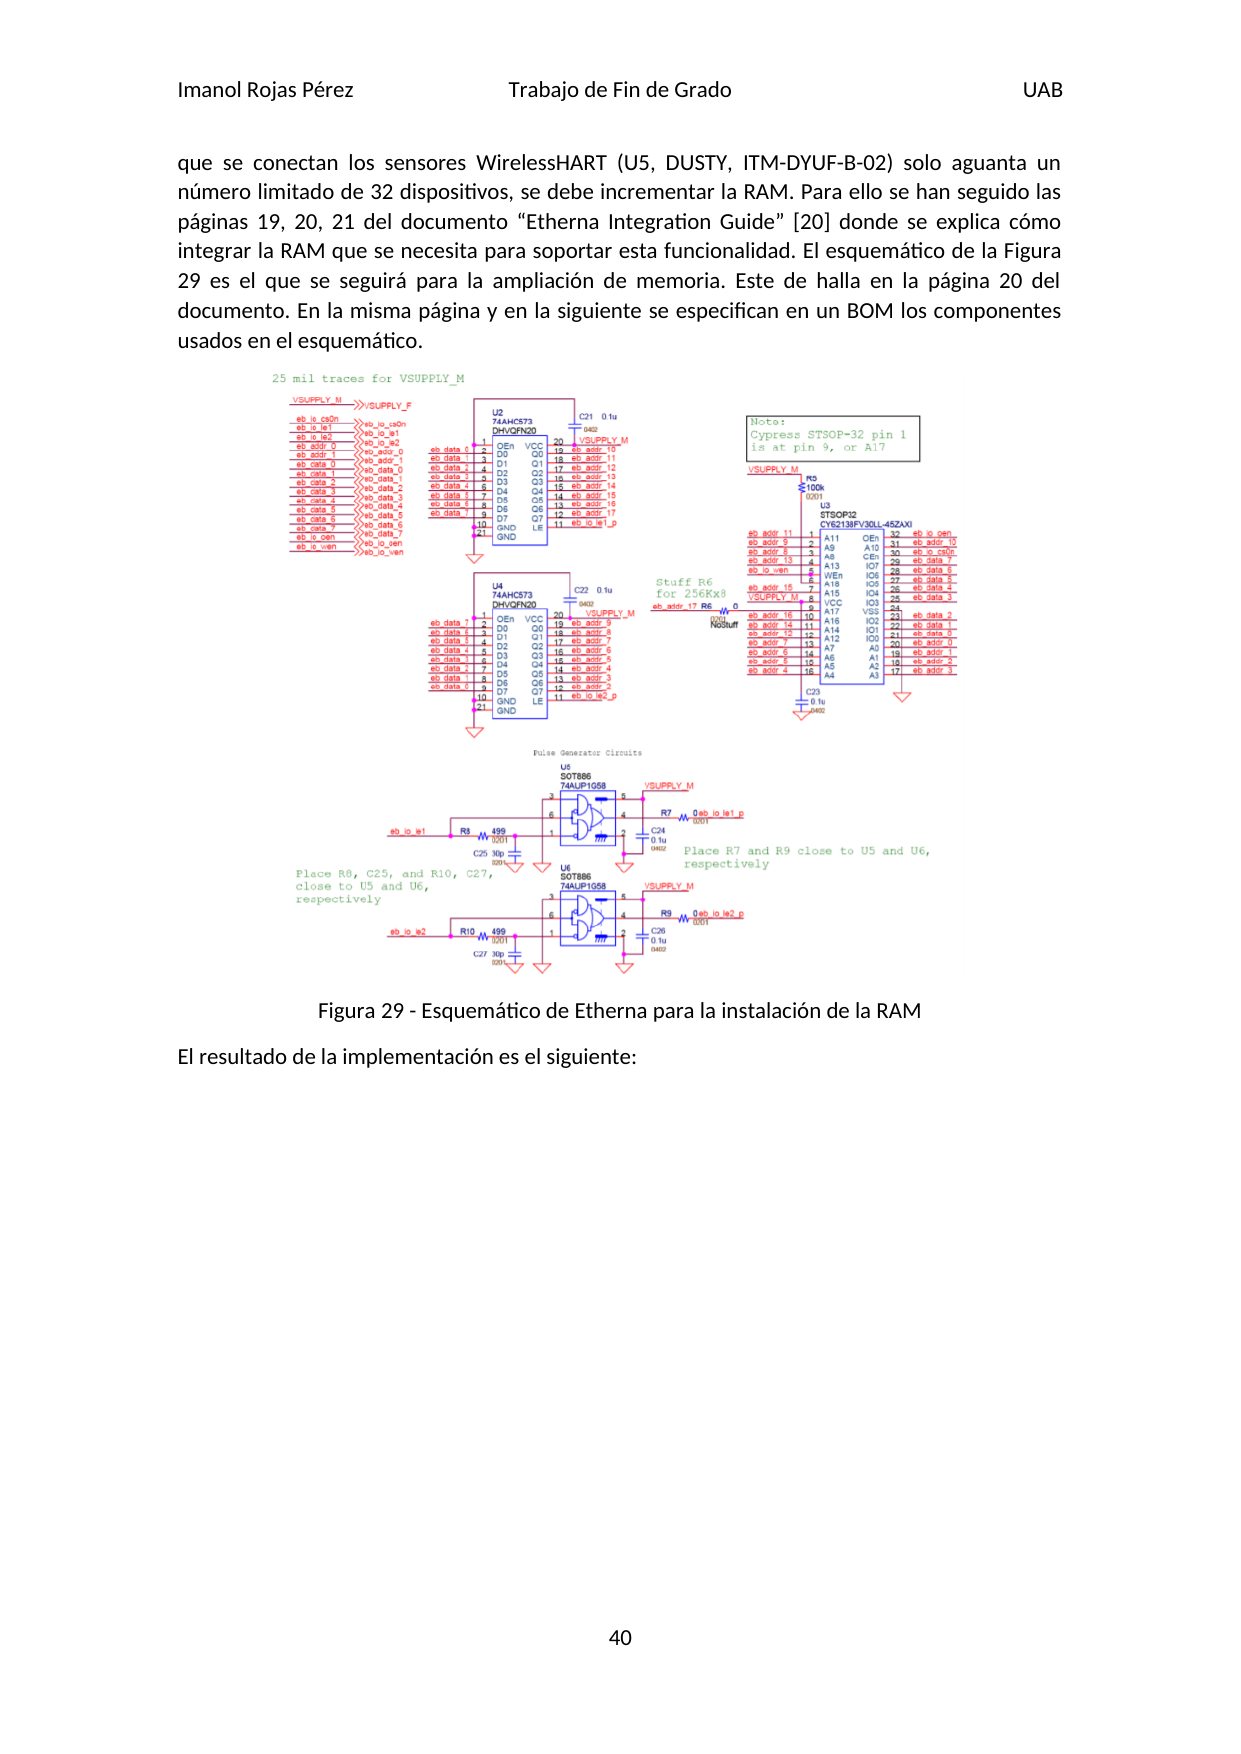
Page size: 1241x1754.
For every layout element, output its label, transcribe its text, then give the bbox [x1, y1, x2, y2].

text Figura 29 - Esquemático de Etherna para la instalación de la RAM [177, 996, 1063, 1024]
text El resultado de la implementación es el siguiente: [177, 1042, 1063, 1070]
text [177, 148, 1063, 354]
picture [263, 372, 978, 978]
